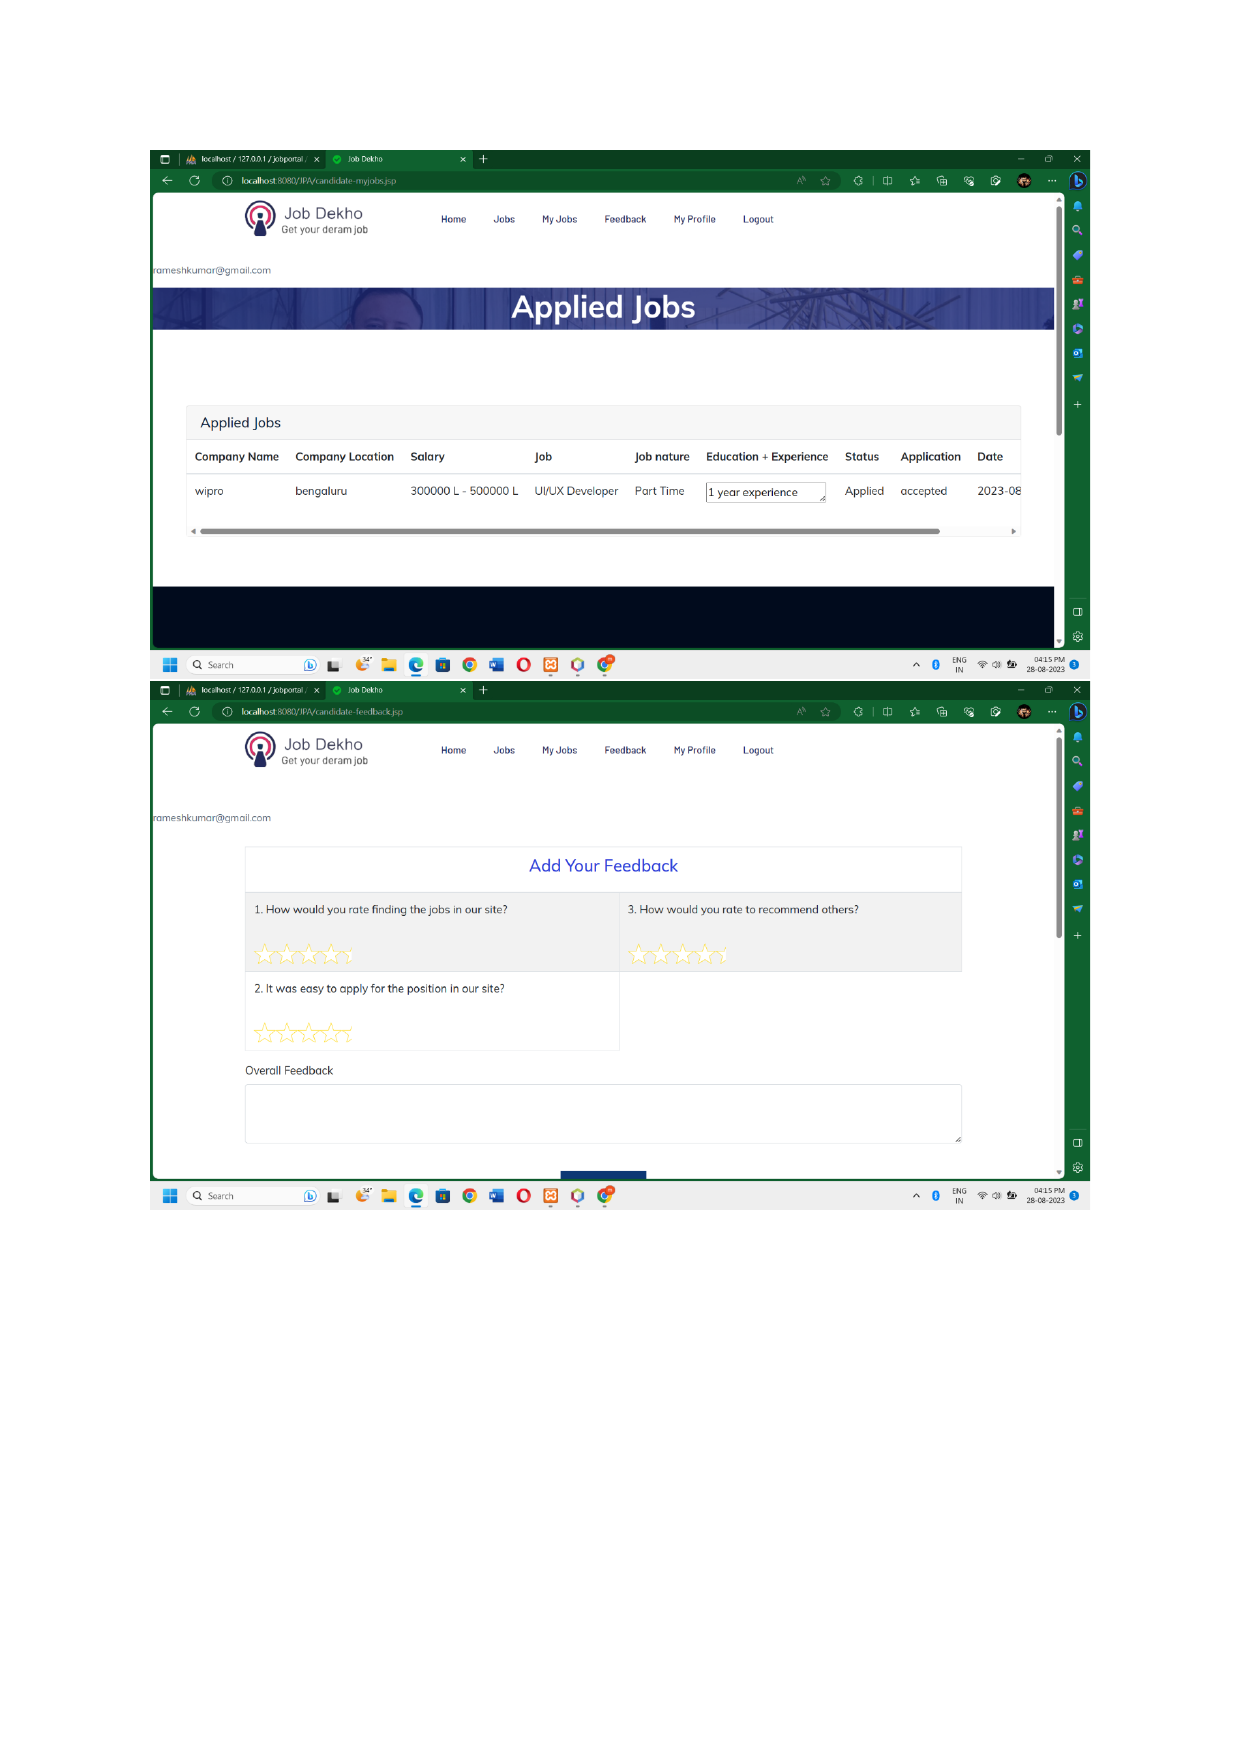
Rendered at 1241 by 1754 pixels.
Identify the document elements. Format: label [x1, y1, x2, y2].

picture [150, 681, 1091, 1210]
picture [150, 150, 1091, 679]
